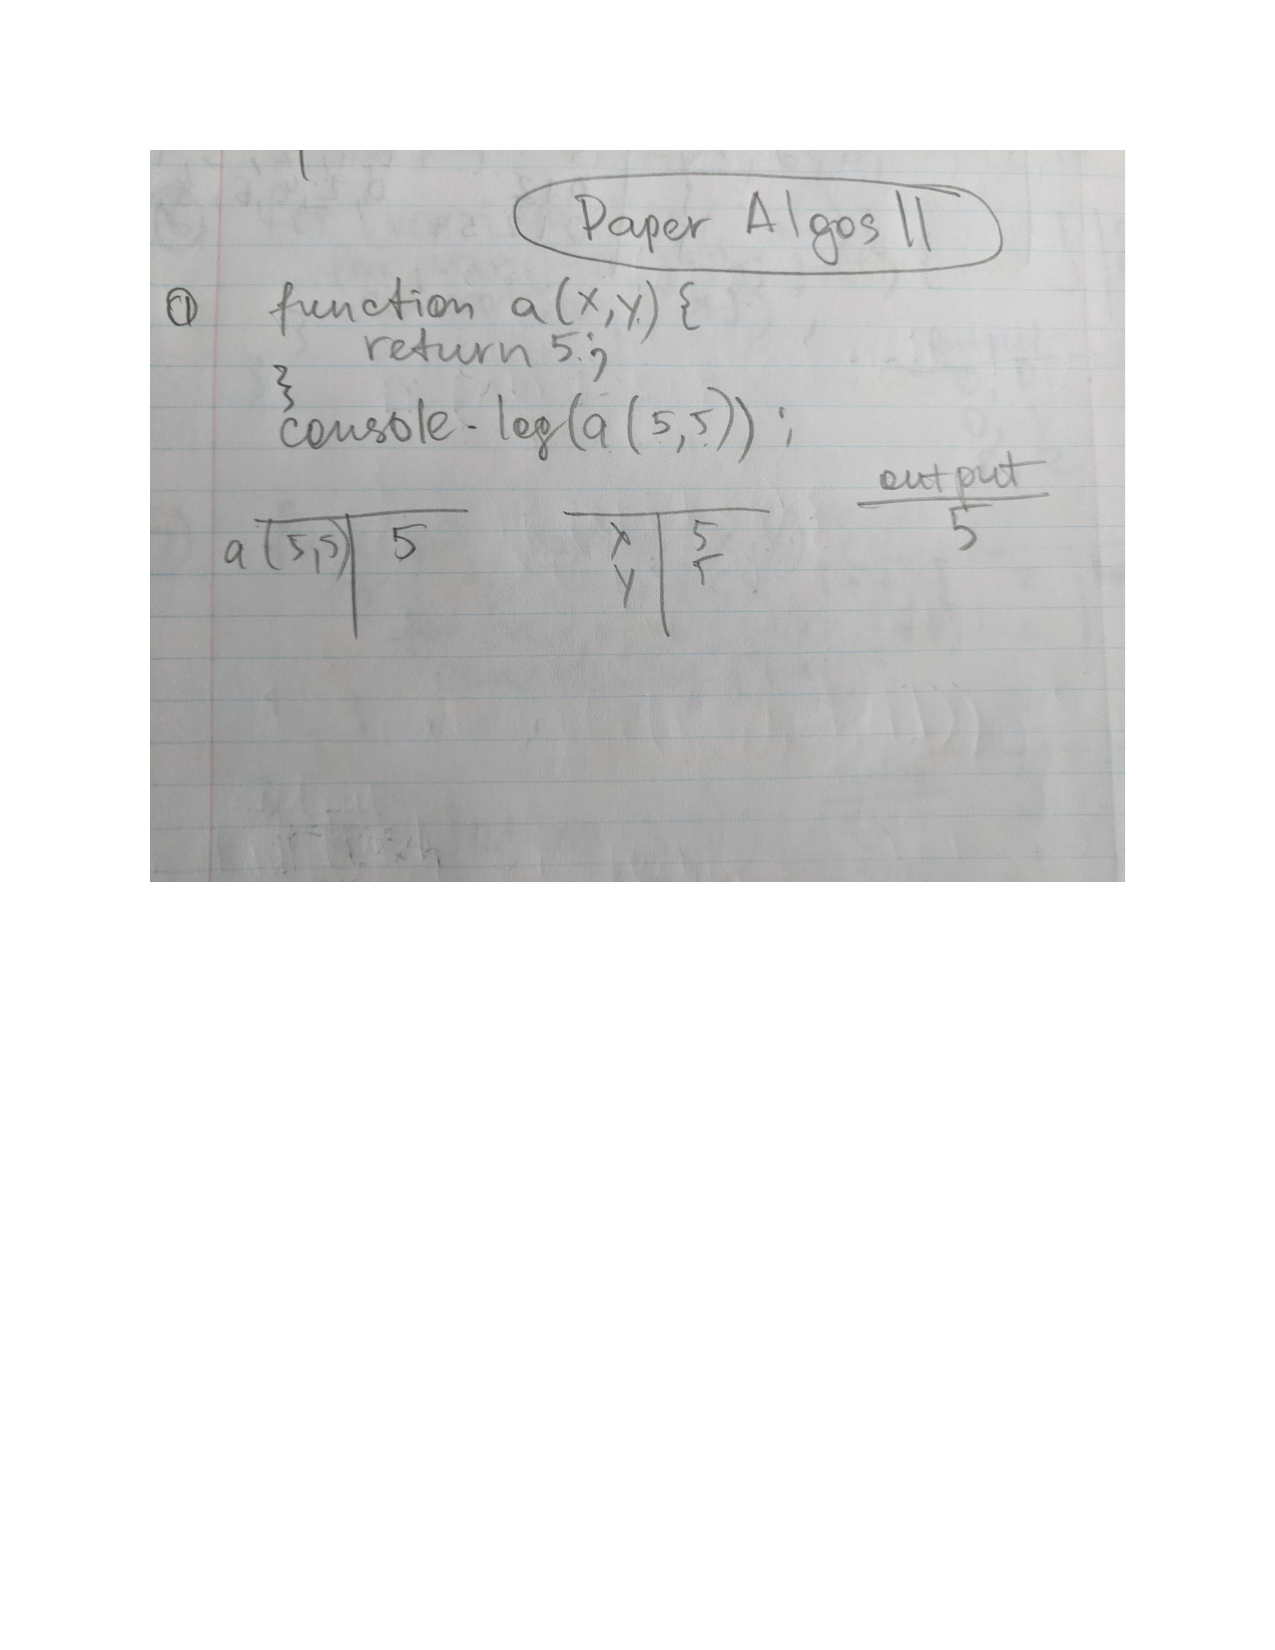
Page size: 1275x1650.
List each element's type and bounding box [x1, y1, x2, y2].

picture [150, 150, 1125, 882]
